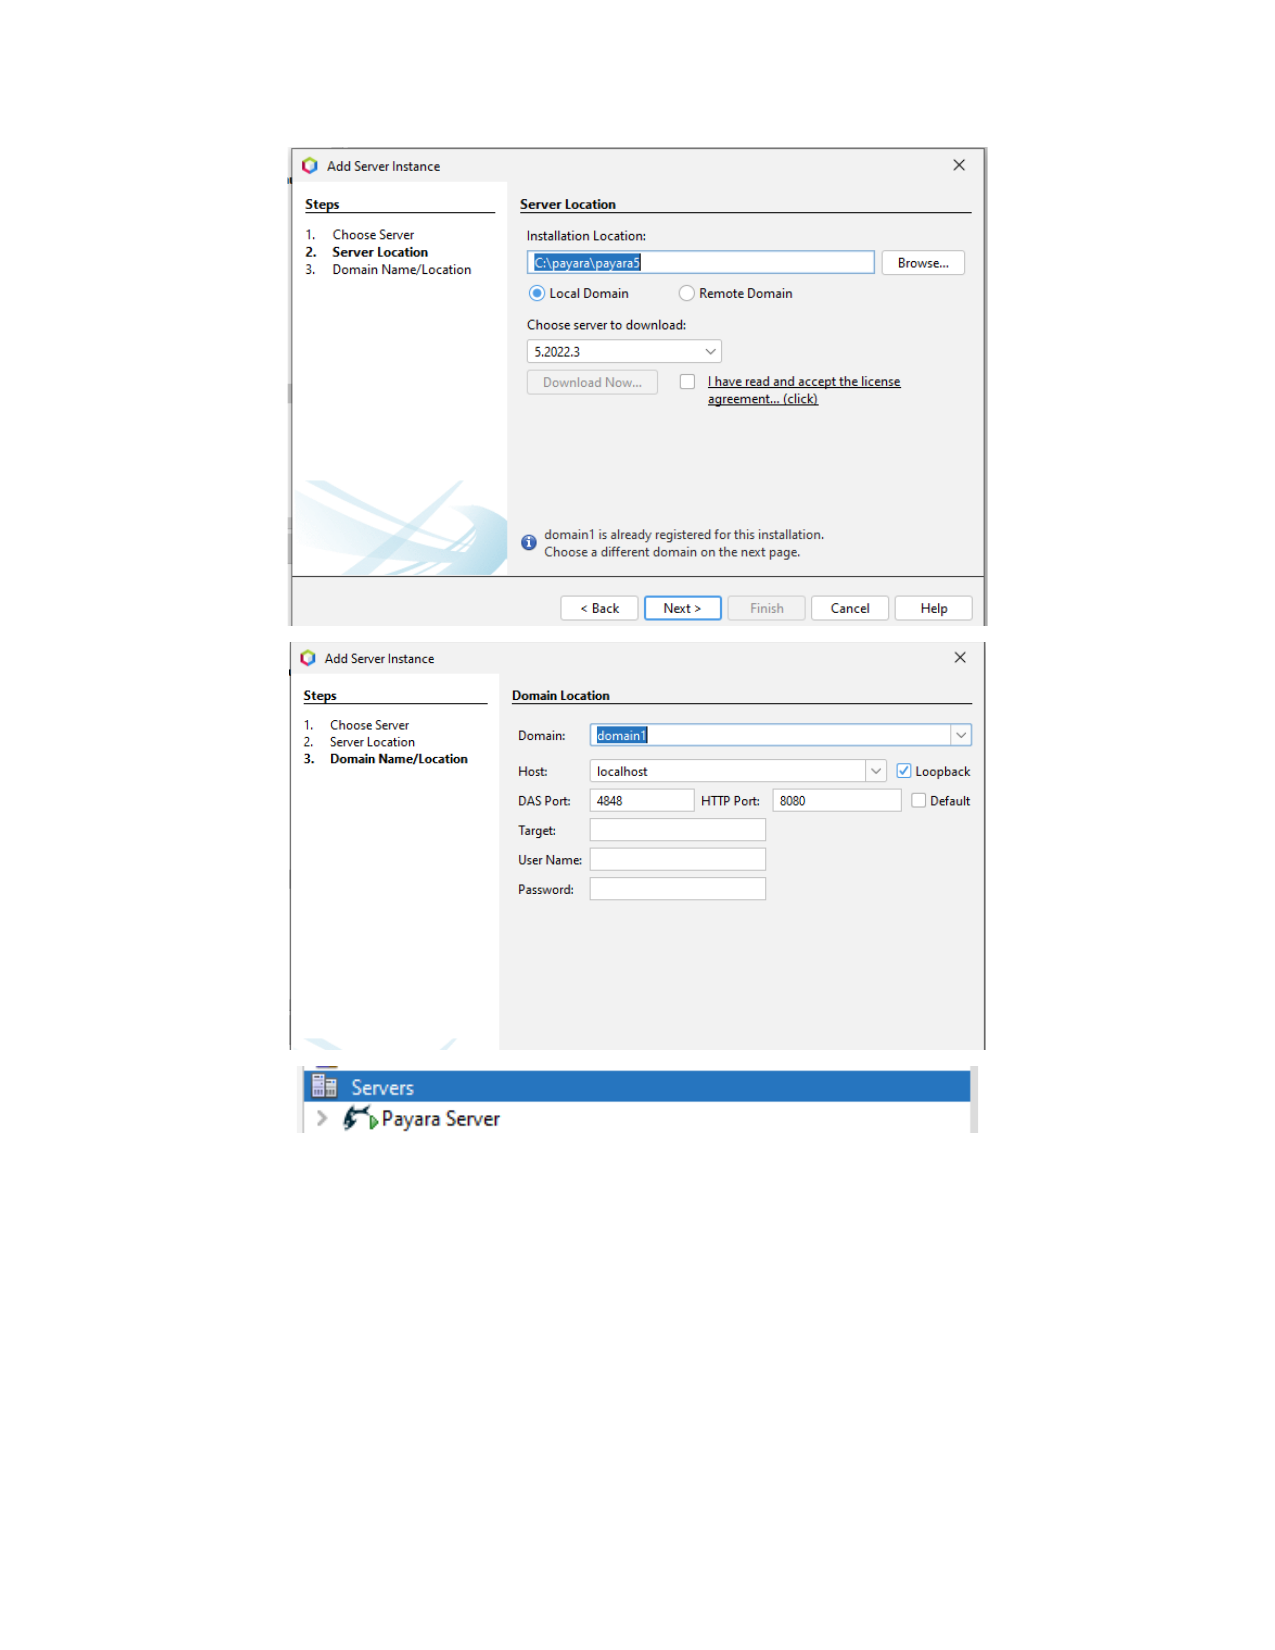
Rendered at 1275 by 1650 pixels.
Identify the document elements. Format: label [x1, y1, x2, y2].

picture [289, 642, 986, 1050]
picture [287, 147, 988, 626]
picture [296, 1066, 979, 1133]
